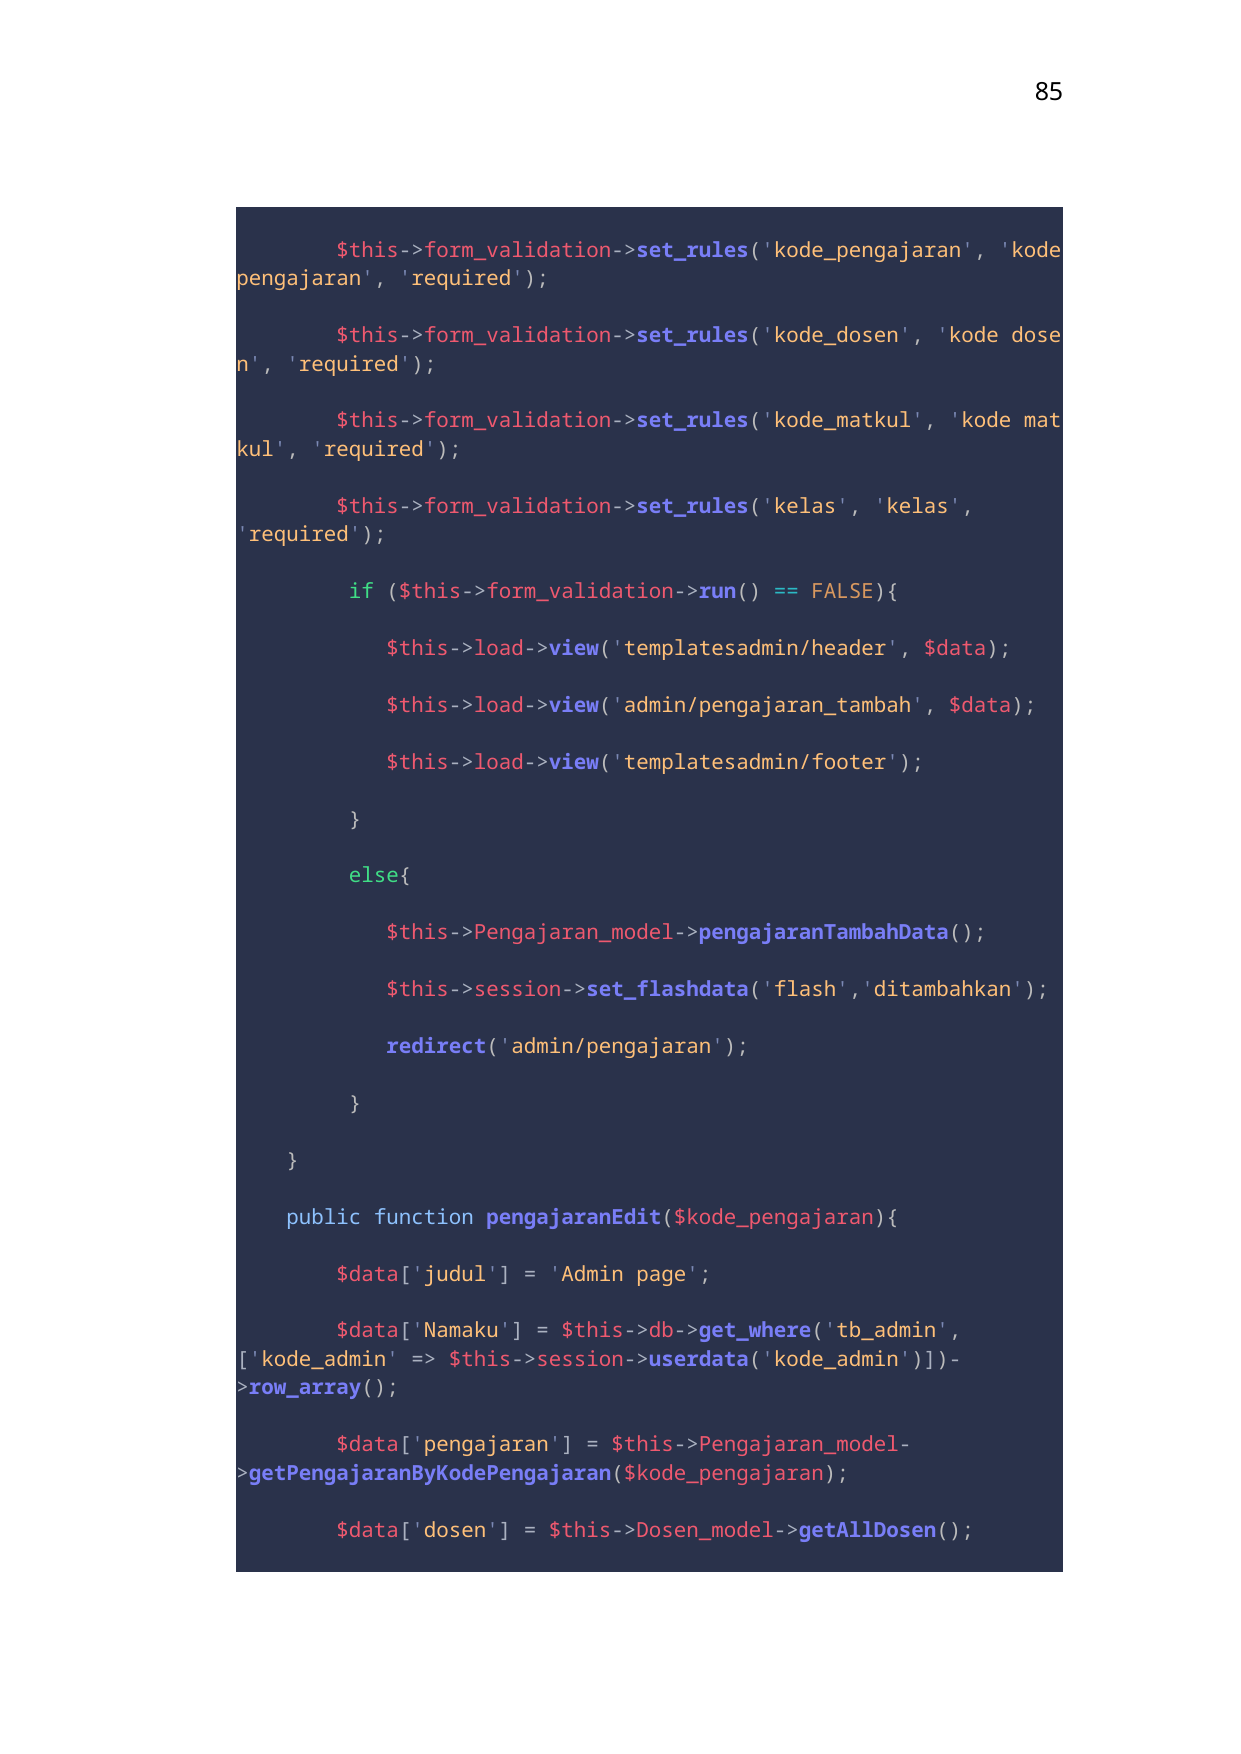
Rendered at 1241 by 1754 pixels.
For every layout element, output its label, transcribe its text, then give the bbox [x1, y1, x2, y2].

text } [236, 1088, 1063, 1117]
text $this->form_validation->set_rules('kode_dosen', 'kode dosen', 'required'); [236, 320, 1063, 377]
text $data['dosen'] = $this->Dosen_model->getAllDosen(); [236, 1515, 1063, 1543]
text public function pengajaranEdit($kode_pengajaran){ [236, 1202, 1063, 1230]
text redirect('admin/pengajaran'); [236, 1031, 1063, 1060]
text $this->load->view('admin/pengajaran_tambah', $data); [236, 690, 1063, 718]
text else{ [236, 861, 1063, 889]
text $data['judul'] = 'Admin page'; [236, 1259, 1063, 1287]
text $this->session->set_flashdata('flash','ditambahkan'); [236, 974, 1063, 1003]
text $this->Pengajaran_model->pengajaranTambahData(); [236, 917, 1063, 946]
text $this->form_validation->set_rules('kelas', 'kelas', 'required'); [236, 491, 1063, 548]
text $this->form_validation->set_rules('kode_pengajaran', 'kode pengajaran', 'required'); [236, 235, 1063, 292]
text $this->load->view('templatesadmin/footer'); [236, 747, 1063, 775]
text } [236, 1145, 1063, 1173]
text if ($this->form_validation->run() == FALSE){ [236, 576, 1063, 605]
text } [236, 804, 1063, 832]
text $this->form_validation->set_rules('kode_matkul', 'kode matkul', 'required'); [236, 406, 1063, 462]
text $data['Namaku'] = $this->db->get_where('tb_admin', ['kode_admin' => $this->session->userdata('kode_admin')])->row_array(); [236, 1316, 1063, 1401]
text $data['pengajaran'] = $this->Pengajaran_model->getPengajaranByKodePengajaran($kode_pengajaran); [236, 1429, 1063, 1486]
text $this->load->view('templatesadmin/header', $data); [236, 633, 1063, 662]
